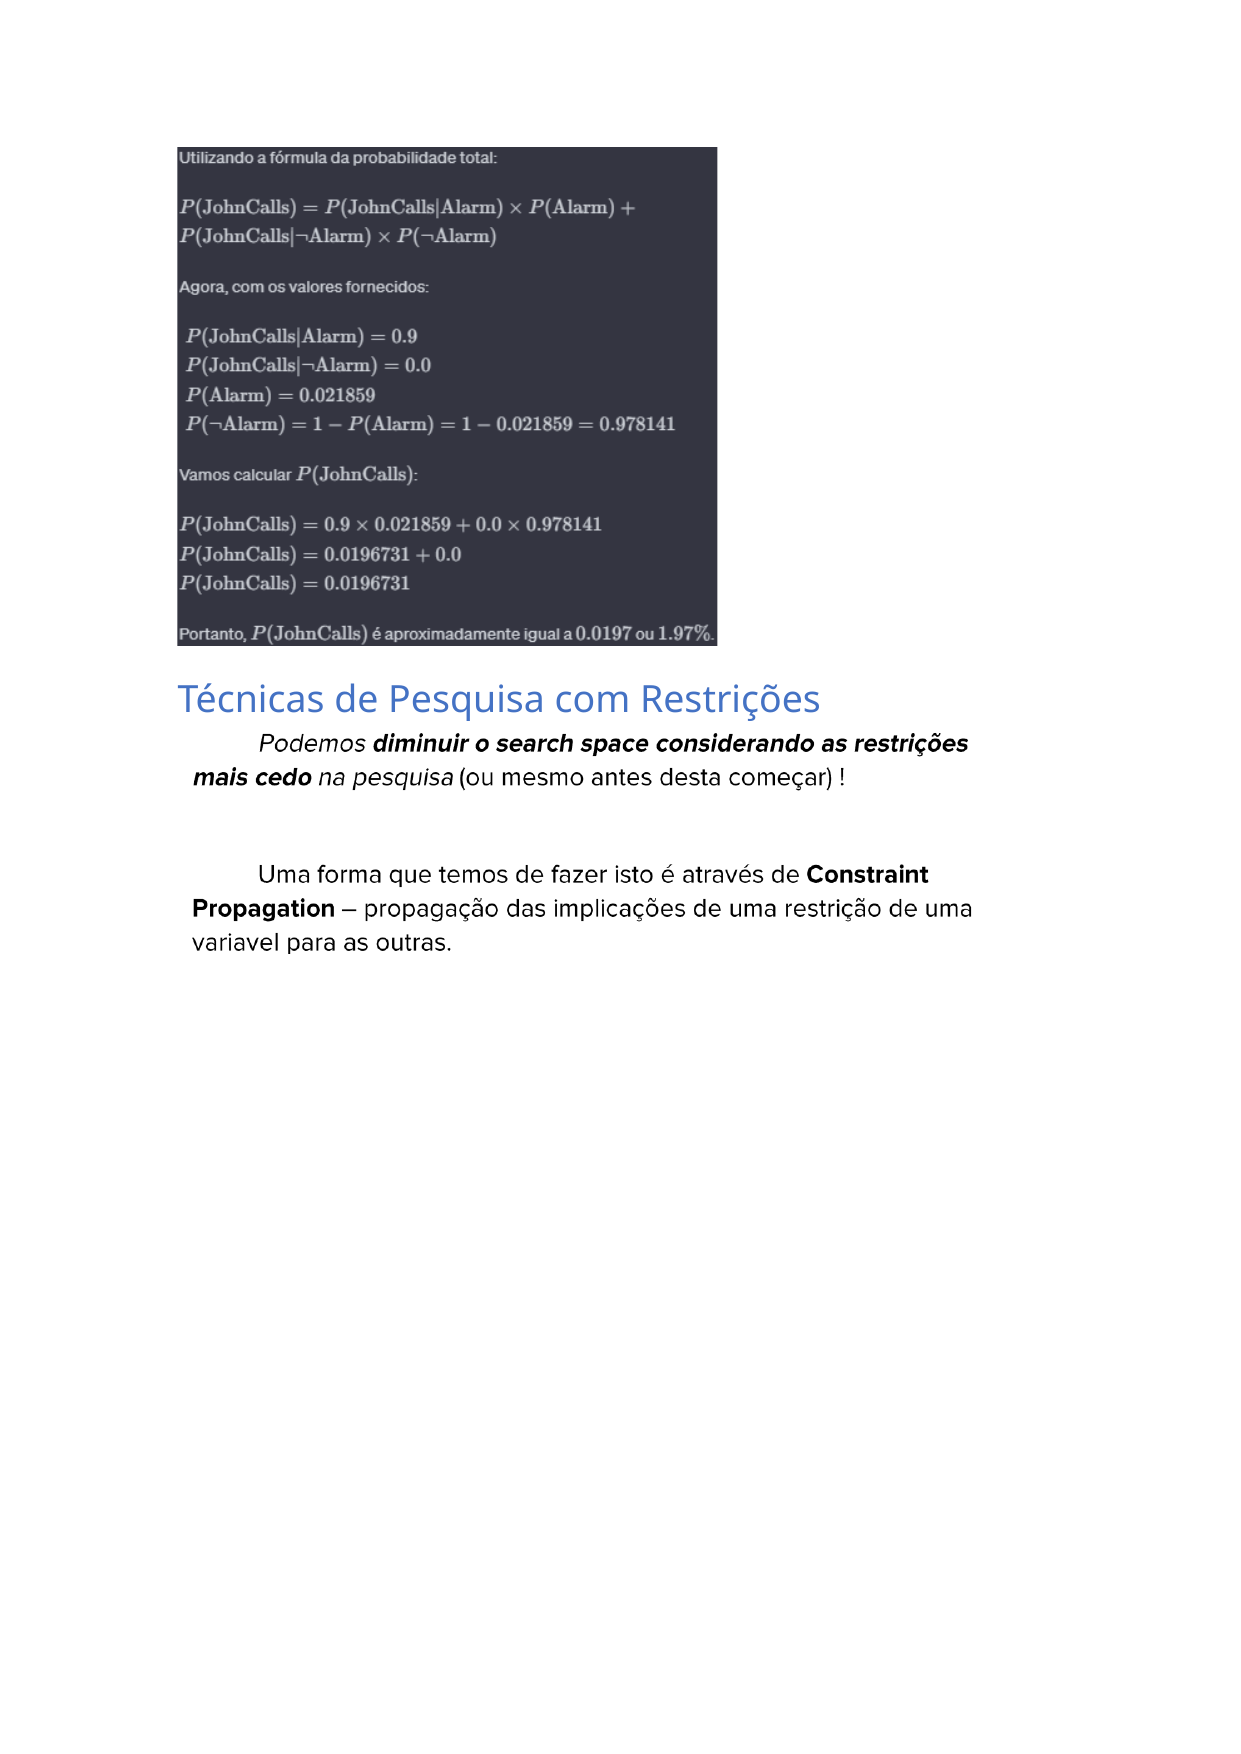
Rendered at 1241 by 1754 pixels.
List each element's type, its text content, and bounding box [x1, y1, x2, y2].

picture [177, 727, 995, 954]
subtitle Técnicas de Pesquisa com Restrições [177, 672, 1063, 723]
picture [177, 147, 718, 646]
